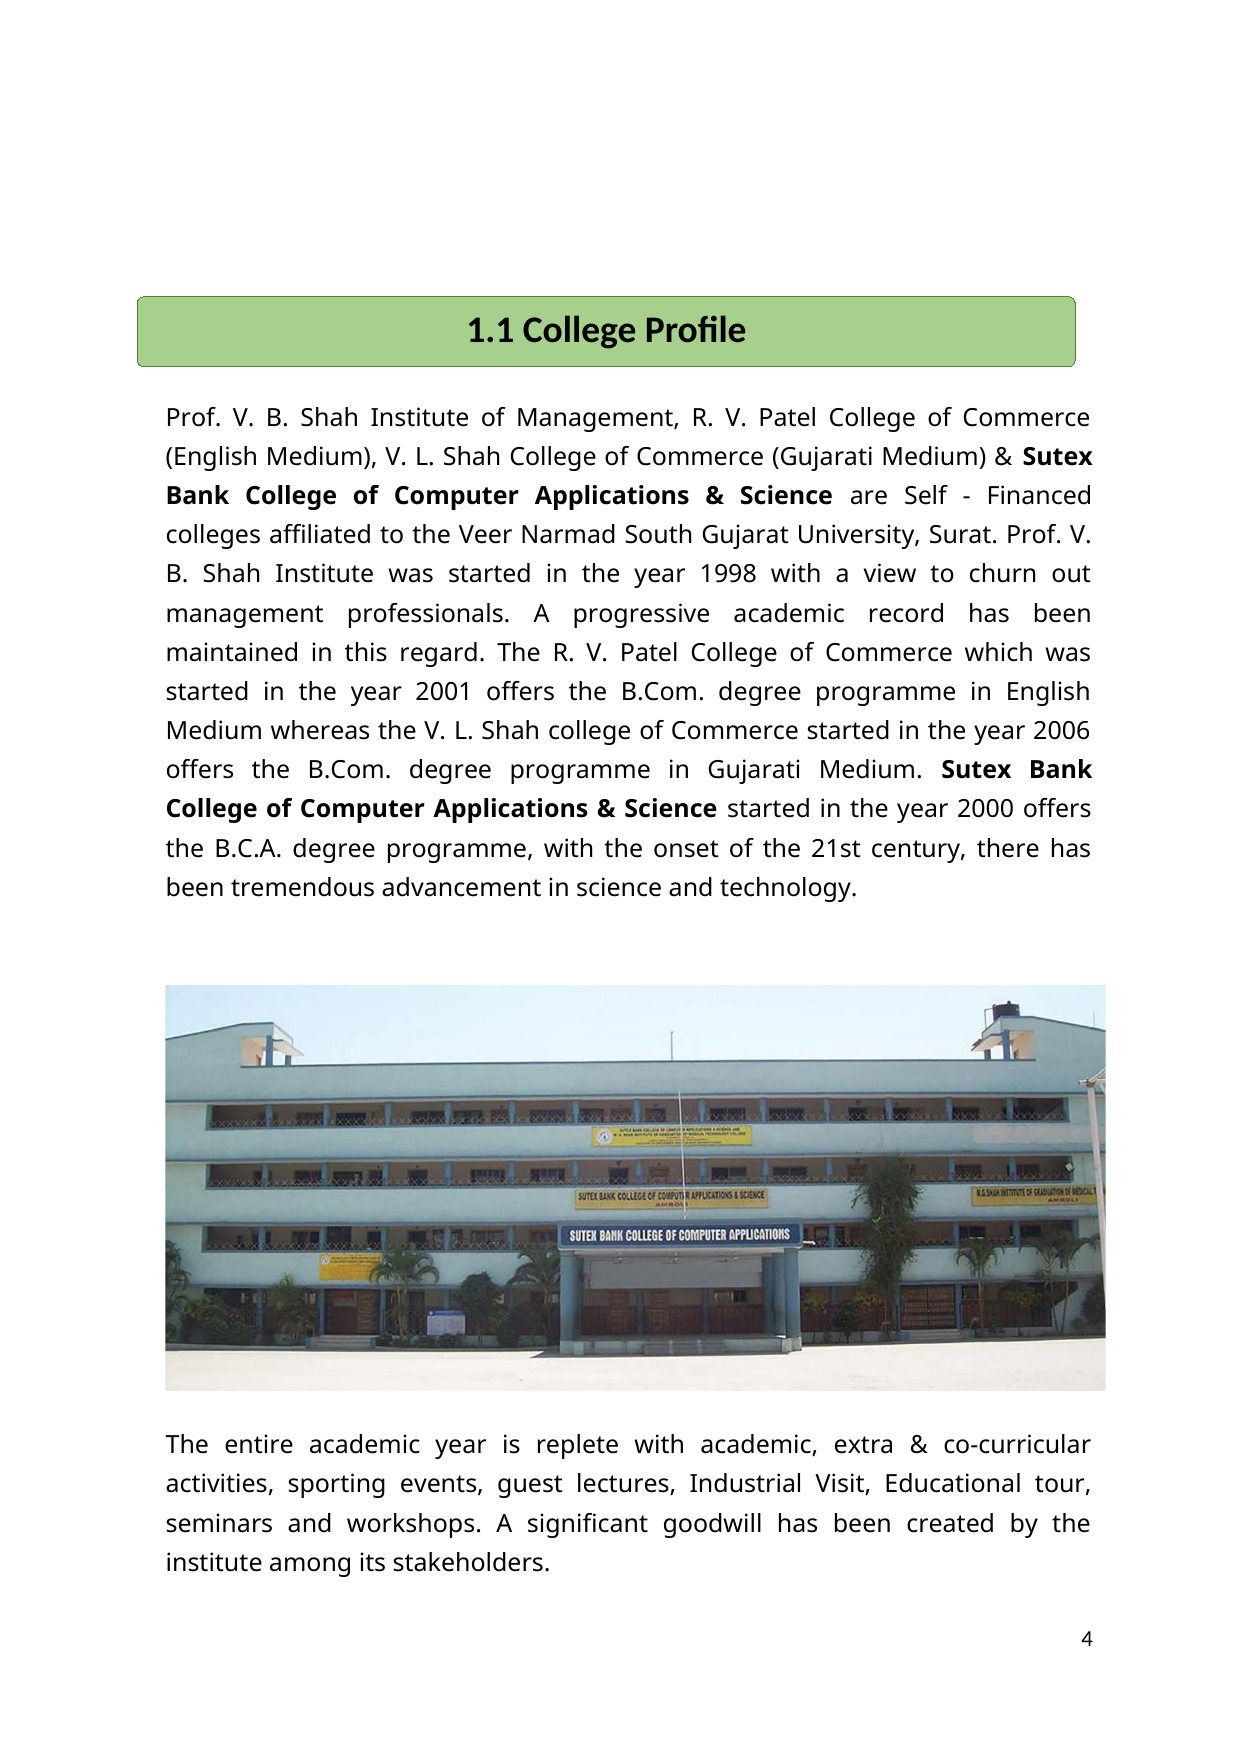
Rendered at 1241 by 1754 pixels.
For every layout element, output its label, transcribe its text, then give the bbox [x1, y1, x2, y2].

text Prof. V. B. Shah Institute of Management, R. V. Patel College of Commerce (English Medium), V. L. Shah College of Commerce (Gujarati Medium) & Sutex Bank College of Computer Applications & Science are Self - Financed colleges affiliated to the Veer Narmad South Gujarat University, Surat. Prof. V. B. Shah Institute was started in the year 1998 with a view to churn out management professionals. A progressive academic record has been maintained in this regard. The R. V. Patel College of Commerce which was started in the year 2001 offers the B.Com. degree programme in English Medium whereas the V. L. Shah college of Commerce started in the year 2006 offers the B.Com. degree programme in Gujarati Medium. Sutex Bank College of Computer Applications & Science started in the year 2000 offers the B.C.A. degree programme, with the onset of the 21st century, there has been tremendous advancement in science and technology. [165, 399, 1092, 903]
text The entire academic year is replete with academic, extra & co-curricular activities, sporting events, guest lectures, Industrial Visit, Educational tour, seminars and workshops. A significant goodwill has been created by the institute among its stakeholders. [165, 1391, 1092, 1578]
picture [165, 985, 1106, 1391]
